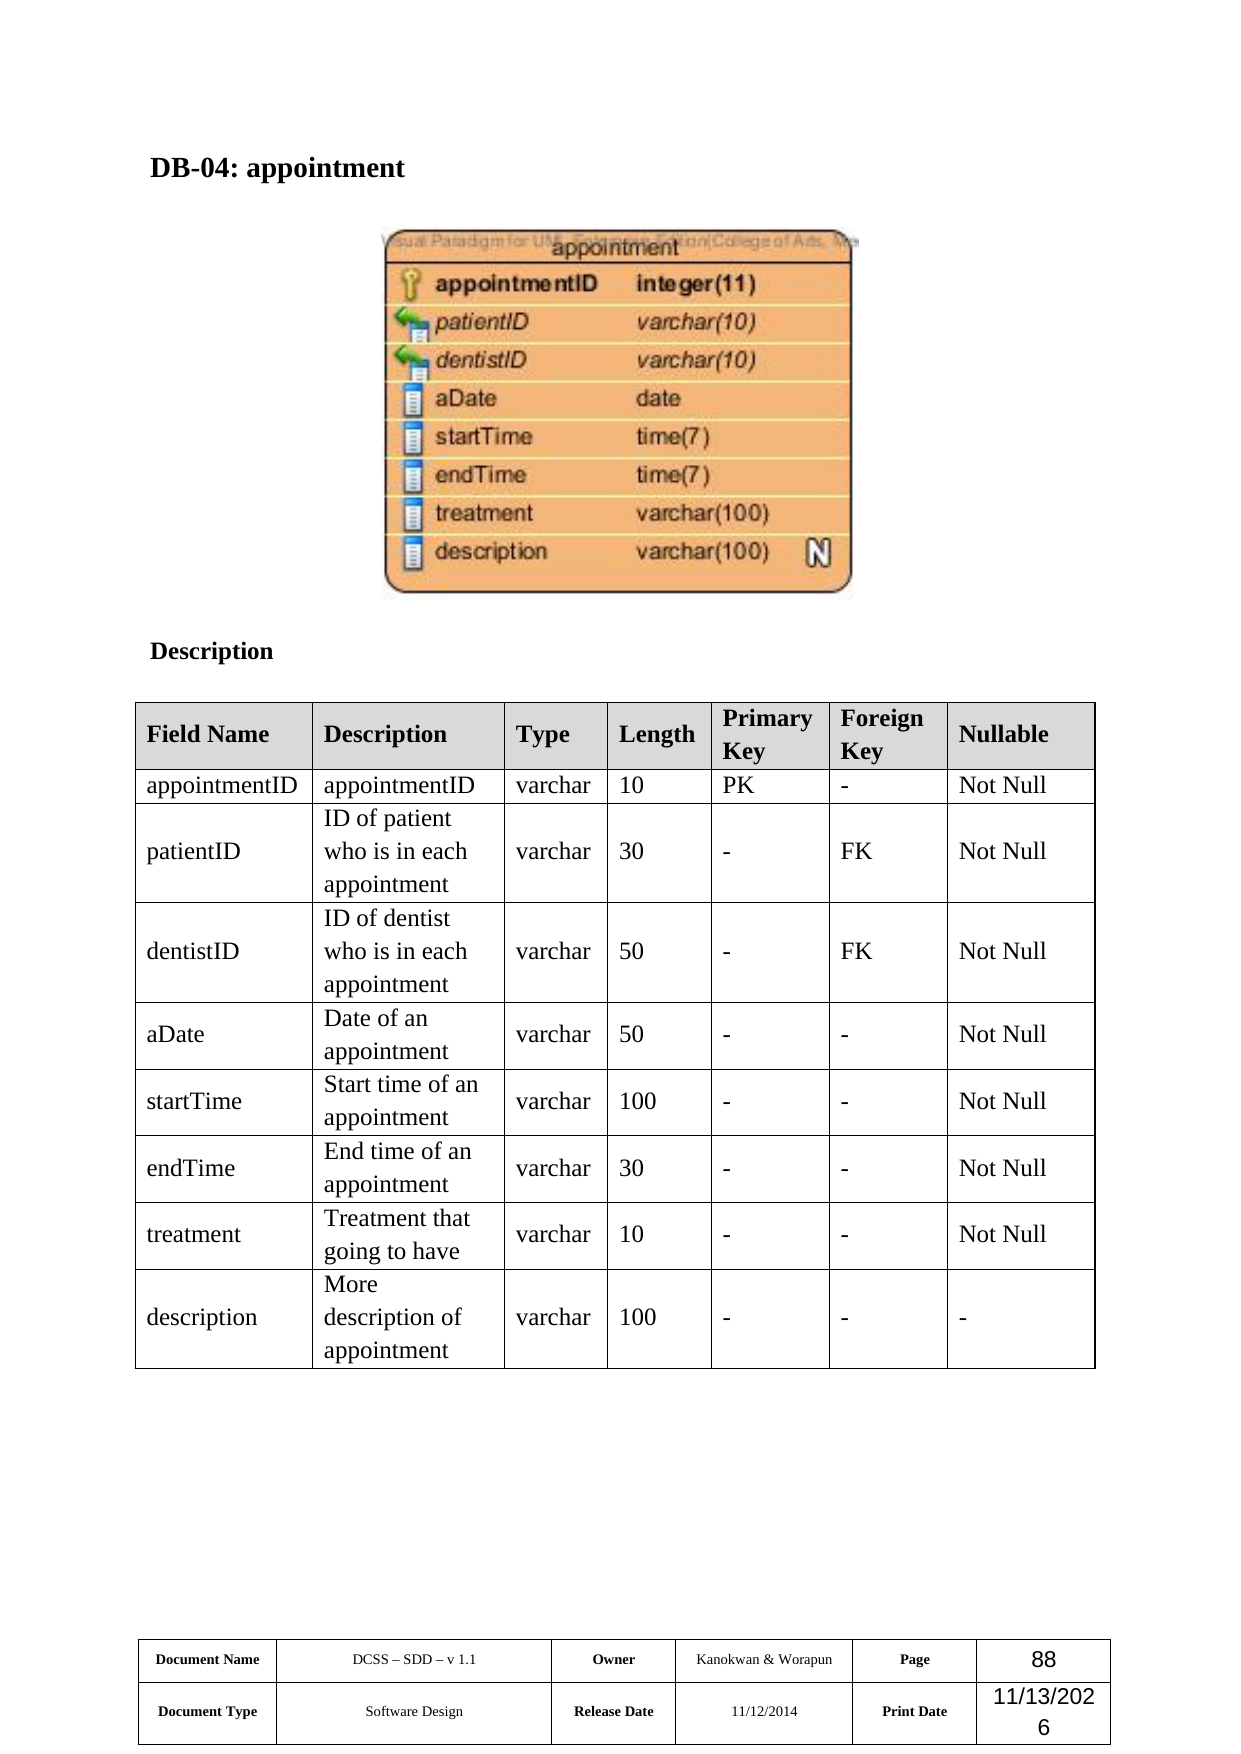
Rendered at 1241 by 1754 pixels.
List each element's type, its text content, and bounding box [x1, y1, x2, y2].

picture [381, 227, 859, 600]
table_cell varchar [505, 1203, 607, 1268]
table_header Type [505, 703, 607, 769]
table_header Field Name [136, 703, 312, 769]
table_cell 50 [608, 903, 711, 1002]
table_cell Not Null [948, 1003, 1094, 1068]
table_cell - [712, 804, 829, 902]
table_cell - [830, 1136, 947, 1202]
table_cell description [136, 1270, 312, 1368]
table_cell 10 [608, 1203, 711, 1268]
table_cell varchar [505, 1070, 607, 1135]
table_header Primary Key [712, 703, 829, 769]
table_cell - [830, 770, 947, 802]
table_cell varchar [505, 1003, 607, 1068]
table_cell - [948, 1270, 1094, 1368]
table_cell Not Null [948, 1136, 1094, 1202]
table_header Description [313, 703, 504, 769]
table_cell FK [830, 903, 947, 1002]
table_cell - [830, 1203, 947, 1268]
table_cell varchar [505, 1136, 607, 1202]
table_cell Date of an appointment [313, 1003, 504, 1068]
table_cell Not Null [948, 1070, 1094, 1135]
table_cell startTime [136, 1070, 312, 1135]
table_cell 100 [608, 1270, 711, 1368]
table_cell aDate [136, 1003, 312, 1068]
table_cell - [712, 1070, 829, 1135]
table_cell ID of dentist who is in each appointment [313, 903, 504, 1002]
table_cell - [830, 1270, 947, 1368]
table_cell PK [712, 770, 829, 802]
table_cell 100 [608, 1070, 711, 1135]
table_cell ID of patient who is in each appointment [313, 804, 504, 902]
table_cell appointmentID [313, 770, 504, 802]
table_cell varchar [505, 770, 607, 802]
table_cell - [712, 1203, 829, 1268]
table_cell varchar [505, 1270, 607, 1368]
table_cell treatment [136, 1203, 312, 1268]
table_cell Not Null [948, 1203, 1094, 1268]
table_cell - [830, 1003, 947, 1068]
table_cell Not Null [948, 804, 1094, 902]
table_cell 30 [608, 1136, 711, 1202]
table_cell Not Null [948, 903, 1094, 1002]
table_cell endTime [136, 1136, 312, 1202]
table_header Length [608, 703, 711, 769]
table_cell Start time of an appointment [313, 1070, 504, 1135]
table_cell FK [830, 804, 947, 902]
table_cell - [712, 903, 829, 1002]
table_cell varchar [505, 804, 607, 902]
table_header Nullable [948, 703, 1094, 769]
table_cell 50 [608, 1003, 711, 1068]
table_cell - [712, 1270, 829, 1368]
table_cell - [830, 1070, 947, 1135]
table_cell - [712, 1136, 829, 1202]
text Description [150, 636, 1090, 665]
table_cell appointmentID [136, 770, 312, 802]
table_cell 10 [608, 770, 711, 802]
table_cell varchar [505, 903, 607, 1002]
table_cell More description of appointment [313, 1270, 504, 1368]
table_cell patientID [136, 804, 312, 902]
table_cell Treatment that going to have [313, 1203, 504, 1268]
table_cell 30 [608, 804, 711, 902]
table_header Foreign Key [830, 703, 947, 769]
text DB-04: appointment [150, 150, 1090, 183]
table_cell Not Null [948, 770, 1094, 802]
table_cell dentistID [136, 903, 312, 1002]
table_cell End time of an appointment [313, 1136, 504, 1202]
table_cell - [712, 1003, 829, 1068]
